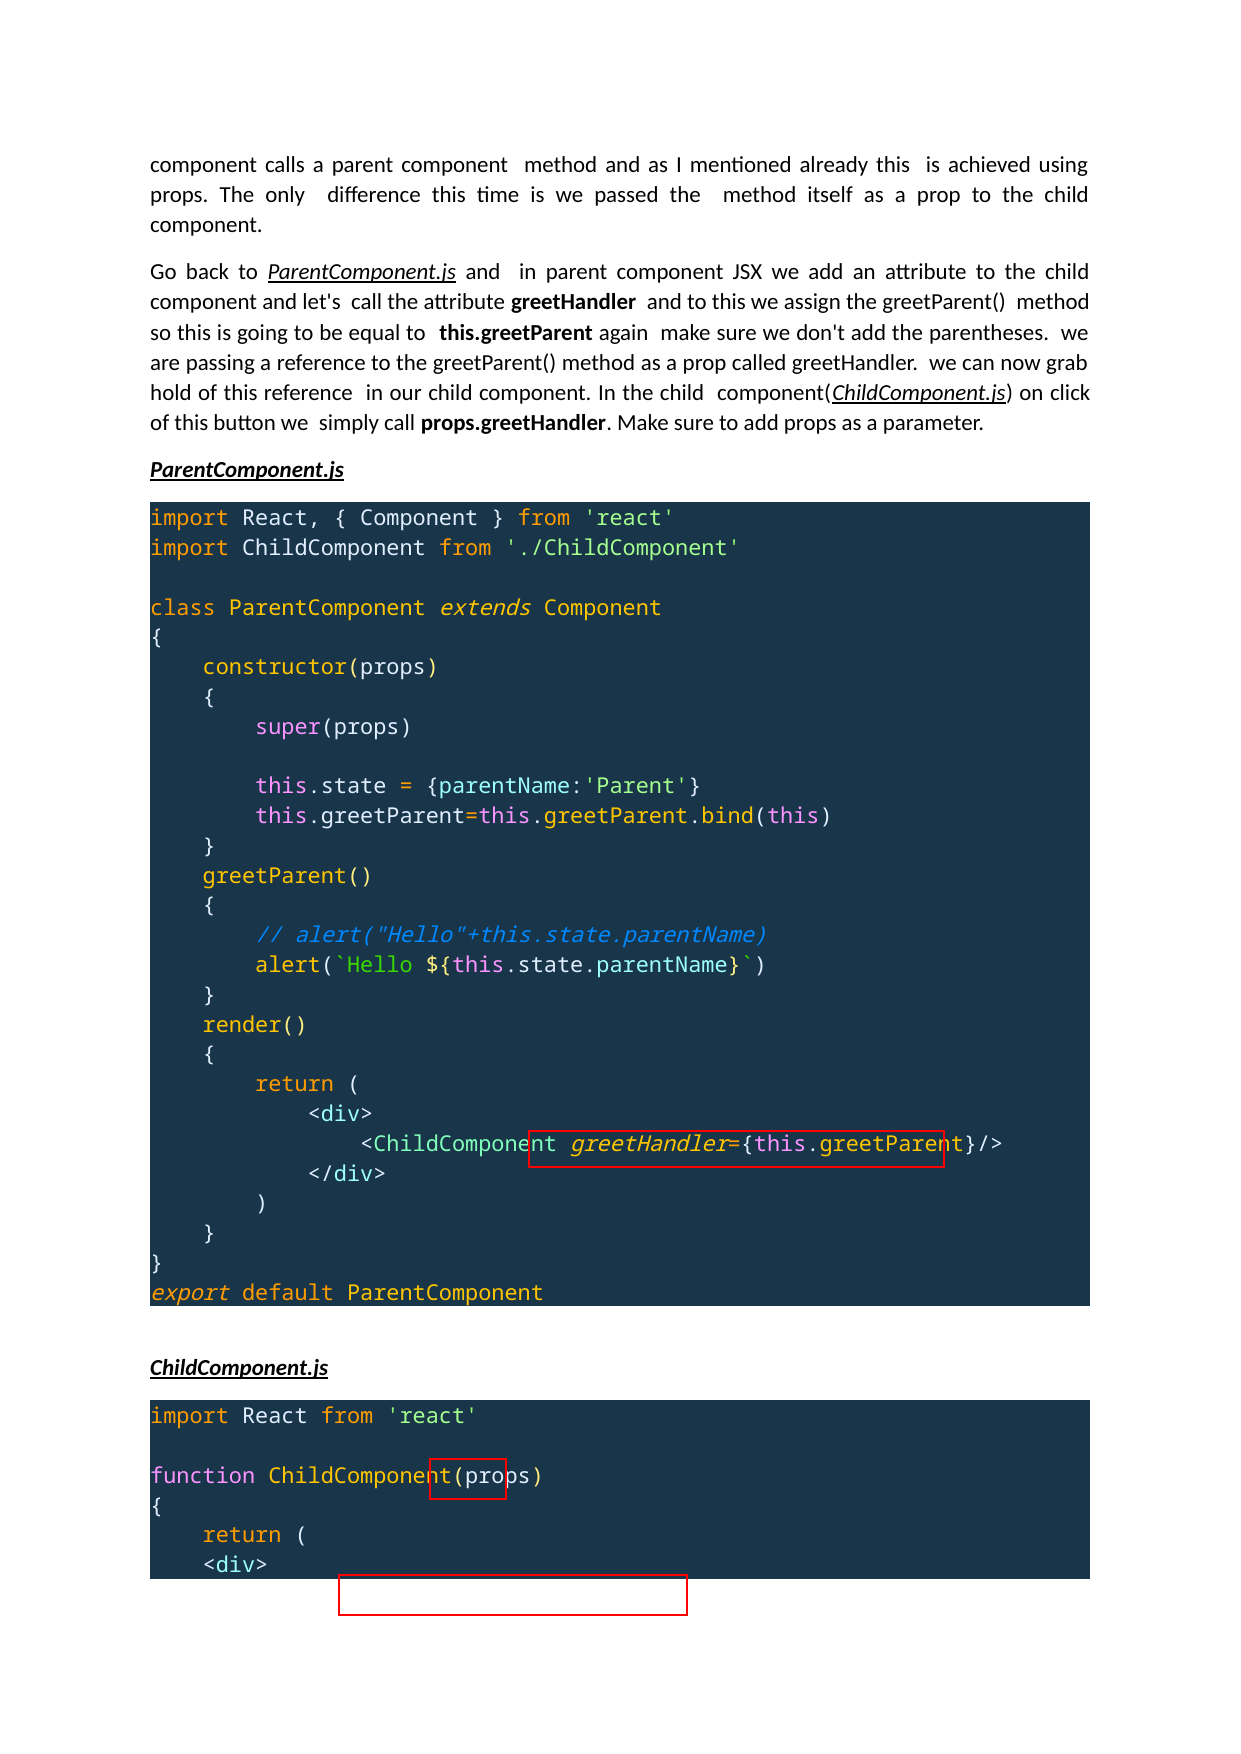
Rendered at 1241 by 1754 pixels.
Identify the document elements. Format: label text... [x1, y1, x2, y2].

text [150, 150, 1090, 238]
text } [150, 1247, 1090, 1277]
text this.state = {parentName:'Parent'} [150, 770, 1090, 800]
text Go back to ParentComponent.js and in parent component JSX we add an attribute to the child component and let's call the attribute greetHandler and to this we assign the greetParent() method so this is going to be equal to this.greetParent again make sure we don't add the parentheses. we are passing a reference to the greetParent() method as a prop called greetHandler. we can now grab hold of this reference in our child component. In the child component(ChildComponent.js) on click of this button we simply call props.greetHandler. Make sure to add props as a parameter. [150, 257, 1090, 436]
text import React, { Component } from 'react' [150, 502, 1090, 532]
text function ChildComponent(props) [507, 1460, 1090, 1489]
text <div> [150, 1098, 1090, 1128]
text class ParentComponent extends Component [150, 591, 1090, 621]
text </div> [150, 1157, 1090, 1187]
text import ChildComponent from './ChildComponent' [150, 532, 1090, 562]
text <div> [150, 1549, 1090, 1579]
text { [150, 1038, 1090, 1068]
text return ( [150, 1068, 1090, 1098]
text super(props) [150, 711, 1090, 740]
text export default ParentComponent [150, 1277, 1090, 1306]
text { [150, 681, 1090, 711]
text constructor(props) [150, 651, 1090, 681]
text ParentComponent.js [150, 455, 1090, 483]
text { [150, 889, 1090, 919]
text greetParent() [150, 859, 1090, 889]
text this.greetParent=this.greetParent.bind(this) [150, 800, 1090, 830]
text ) [150, 1187, 1090, 1217]
text return ( [150, 1519, 1090, 1549]
text import React from 'react' [150, 1400, 1090, 1430]
text } [150, 830, 1090, 859]
text alert(`Hello ${this.state.parentName}`) [150, 949, 1090, 979]
text function ChildComponent(props) [150, 1460, 429, 1489]
text render() [150, 1008, 1090, 1038]
text function ChildComponent(props) [431, 1460, 505, 1489]
text <ChildComponent greetHandler={this.greetParent}/> [150, 1128, 1090, 1157]
text // alert("Hello"+this.state.parentName) [150, 919, 1090, 949]
text ChildComponent.js [150, 1353, 1090, 1381]
text } [150, 979, 1090, 1008]
text { [150, 621, 1090, 651]
text } [150, 1217, 1090, 1247]
text { [150, 1489, 1090, 1519]
